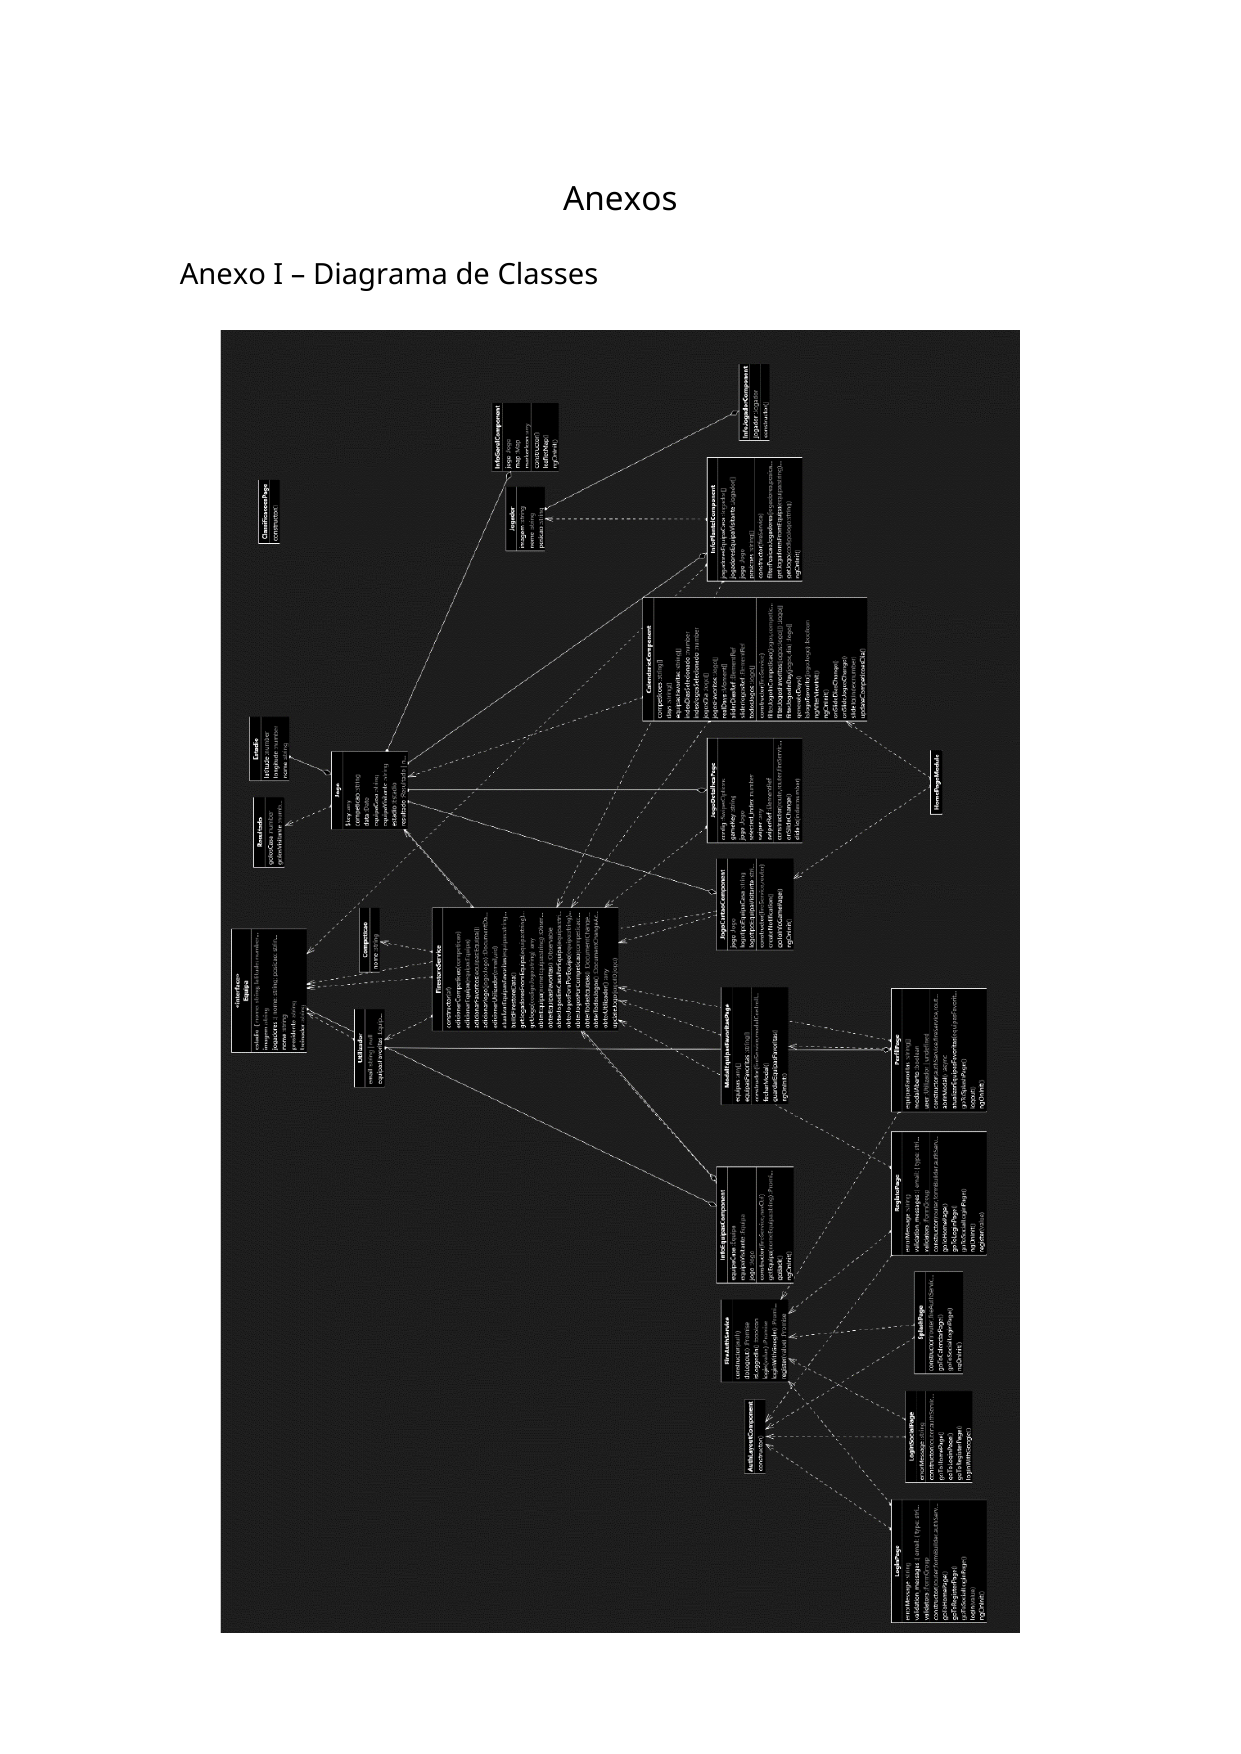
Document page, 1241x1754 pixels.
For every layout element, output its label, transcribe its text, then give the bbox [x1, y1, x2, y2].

subtitle Anexos [150, 175, 1090, 220]
picture [221, 331, 1020, 1632]
subtitle Anexo I – Diagrama de Classes [150, 253, 1090, 293]
